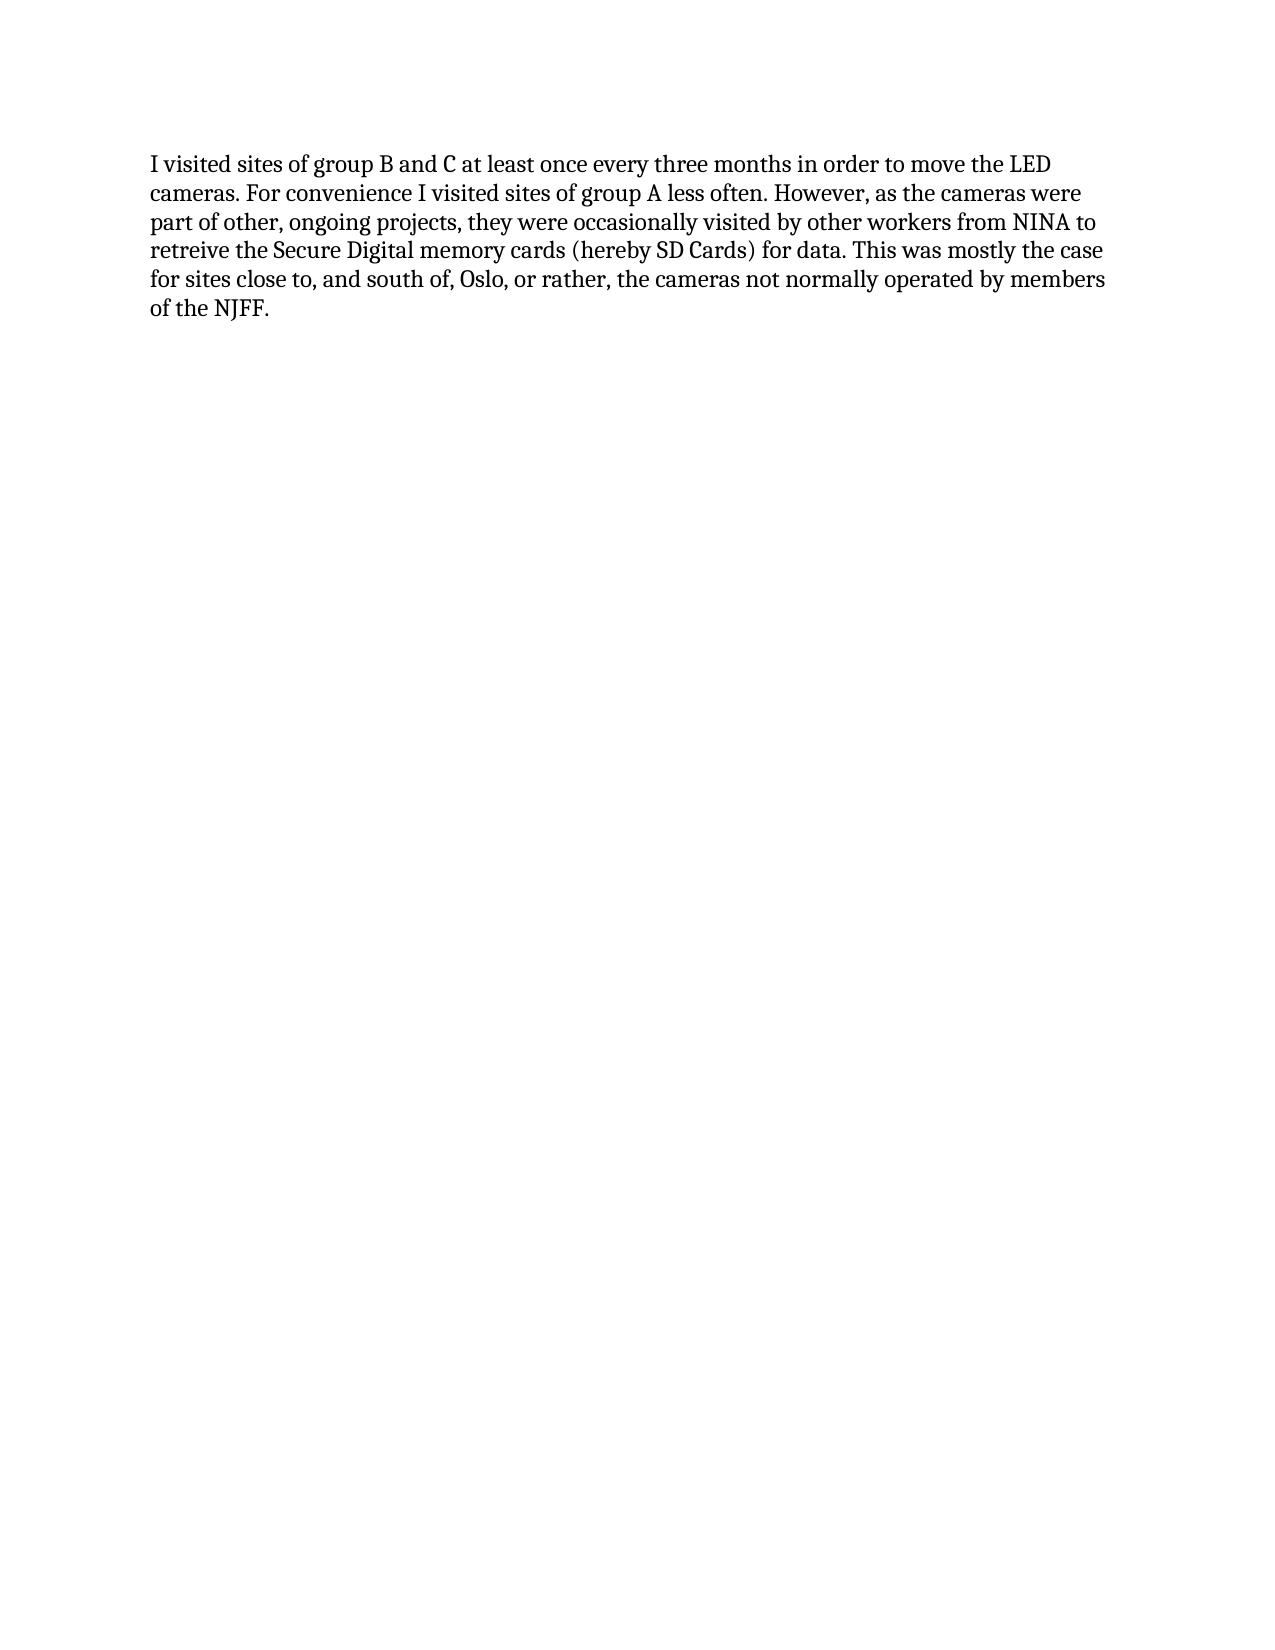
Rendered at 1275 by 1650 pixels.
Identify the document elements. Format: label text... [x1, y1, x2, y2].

text I visited sites of group B and C at least once every three months in order to move the LED cameras. For convenience I visited sites of group A less often. However, as the cameras were part of other, ongoing projects, they were occasionally visited by other workers from NINA to retreive the Secure Digital memory cards (hereby SD Cards) for data. This was mostly the case for sites close to, and south of, Oslo, or rather, the cameras not normally operated by members of the NJFF. [150, 150, 1125, 322]
